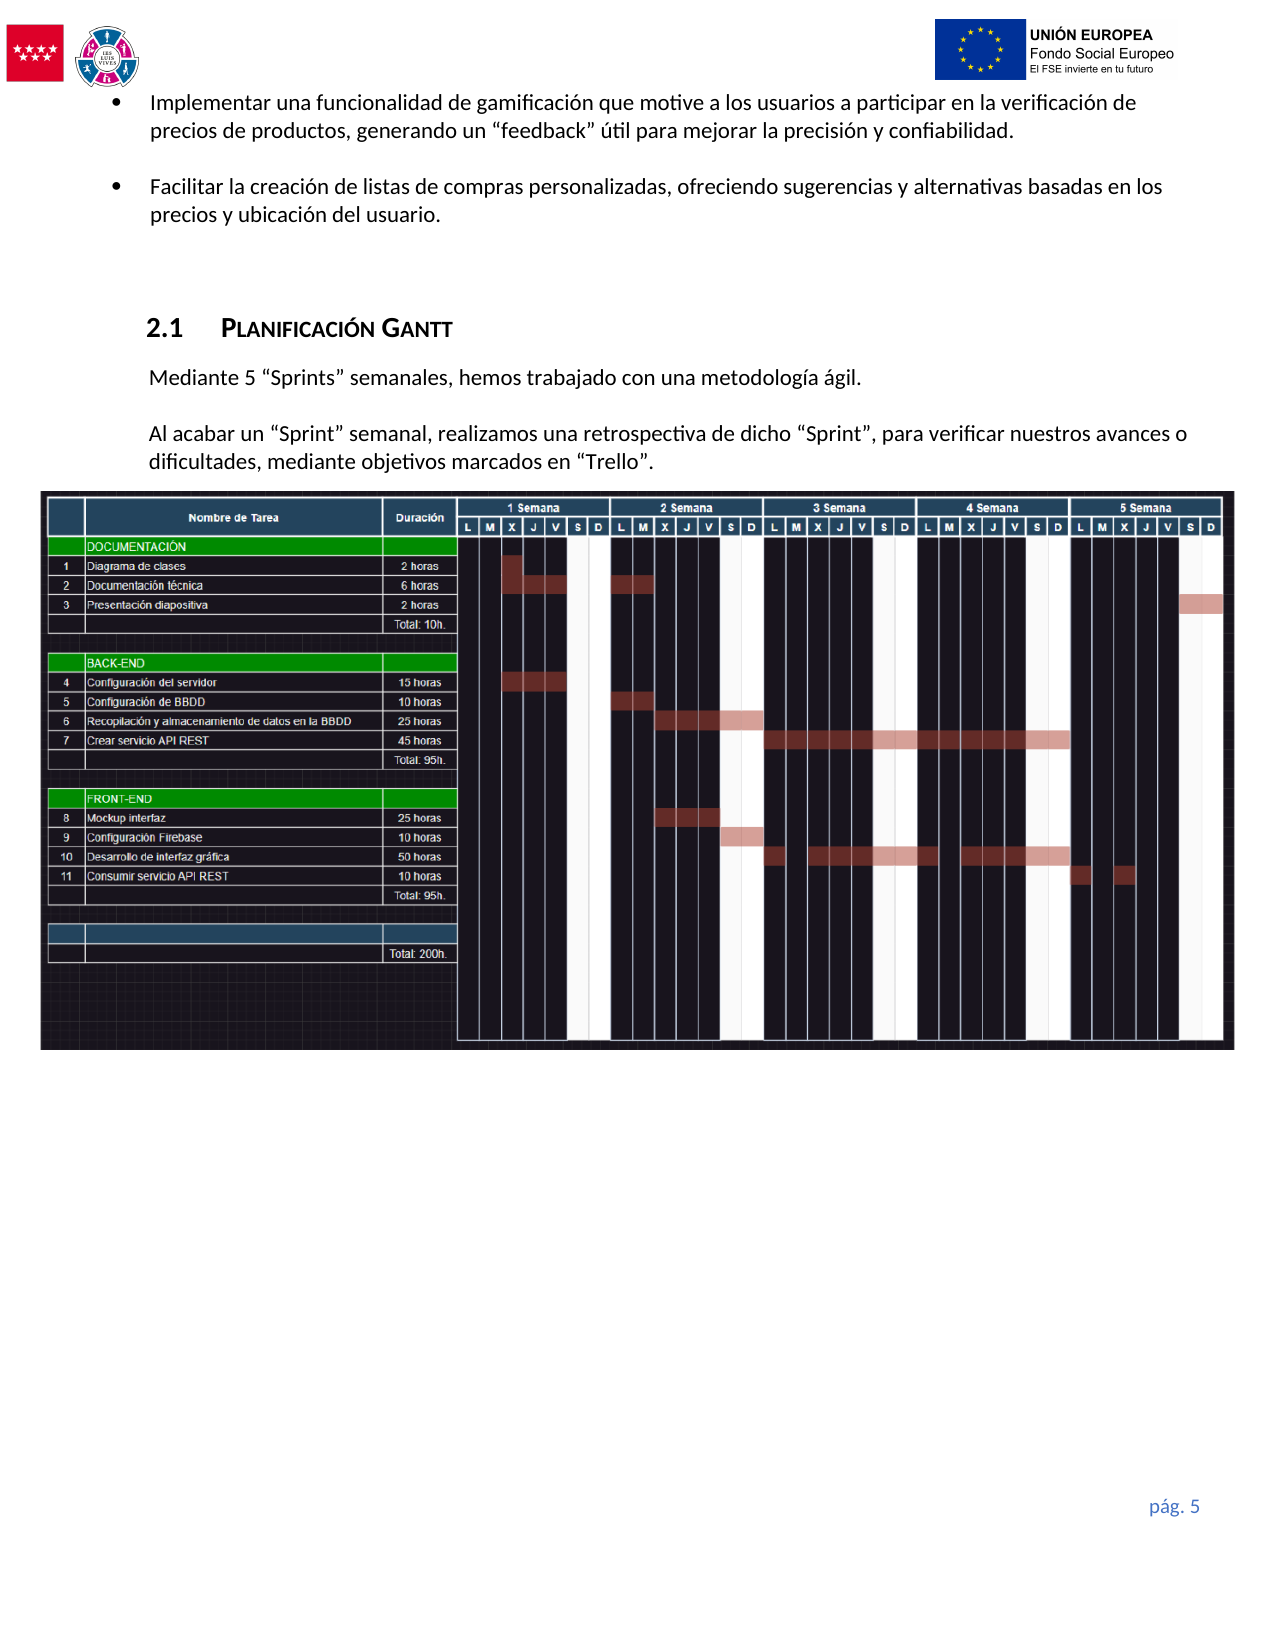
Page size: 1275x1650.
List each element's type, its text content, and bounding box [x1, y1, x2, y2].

text Mediante 5 “Sprints” semanales, hemos trabajado con una metodología ágil. [149, 363, 1200, 391]
picture [40, 491, 1235, 1050]
list Planificación Gantt [146, 309, 1200, 345]
text Al acabar un “Sprint” semanal, realizamos una retrospectiva de dicho “Sprint”, para verificar nuestros avances o dificultades, mediante objetivos marcados en “Trello”. [149, 419, 1200, 475]
picture [935, 19, 1178, 75]
list Facilitar la creación de listas de compras personalizadas, ofreciendo sugerencias y alternativas basadas en los precios y ubicación del usuario. [112, 172, 1200, 228]
list Implementar una funcionalidad de gamificación que motive a los usuarios a participar en la verificación de precios de productos, generando un “feedback” útil para mejorar la precisión y confiabilidad. [112, 75, 1200, 144]
picture [75, 24, 139, 89]
picture [0, 18, 70, 88]
